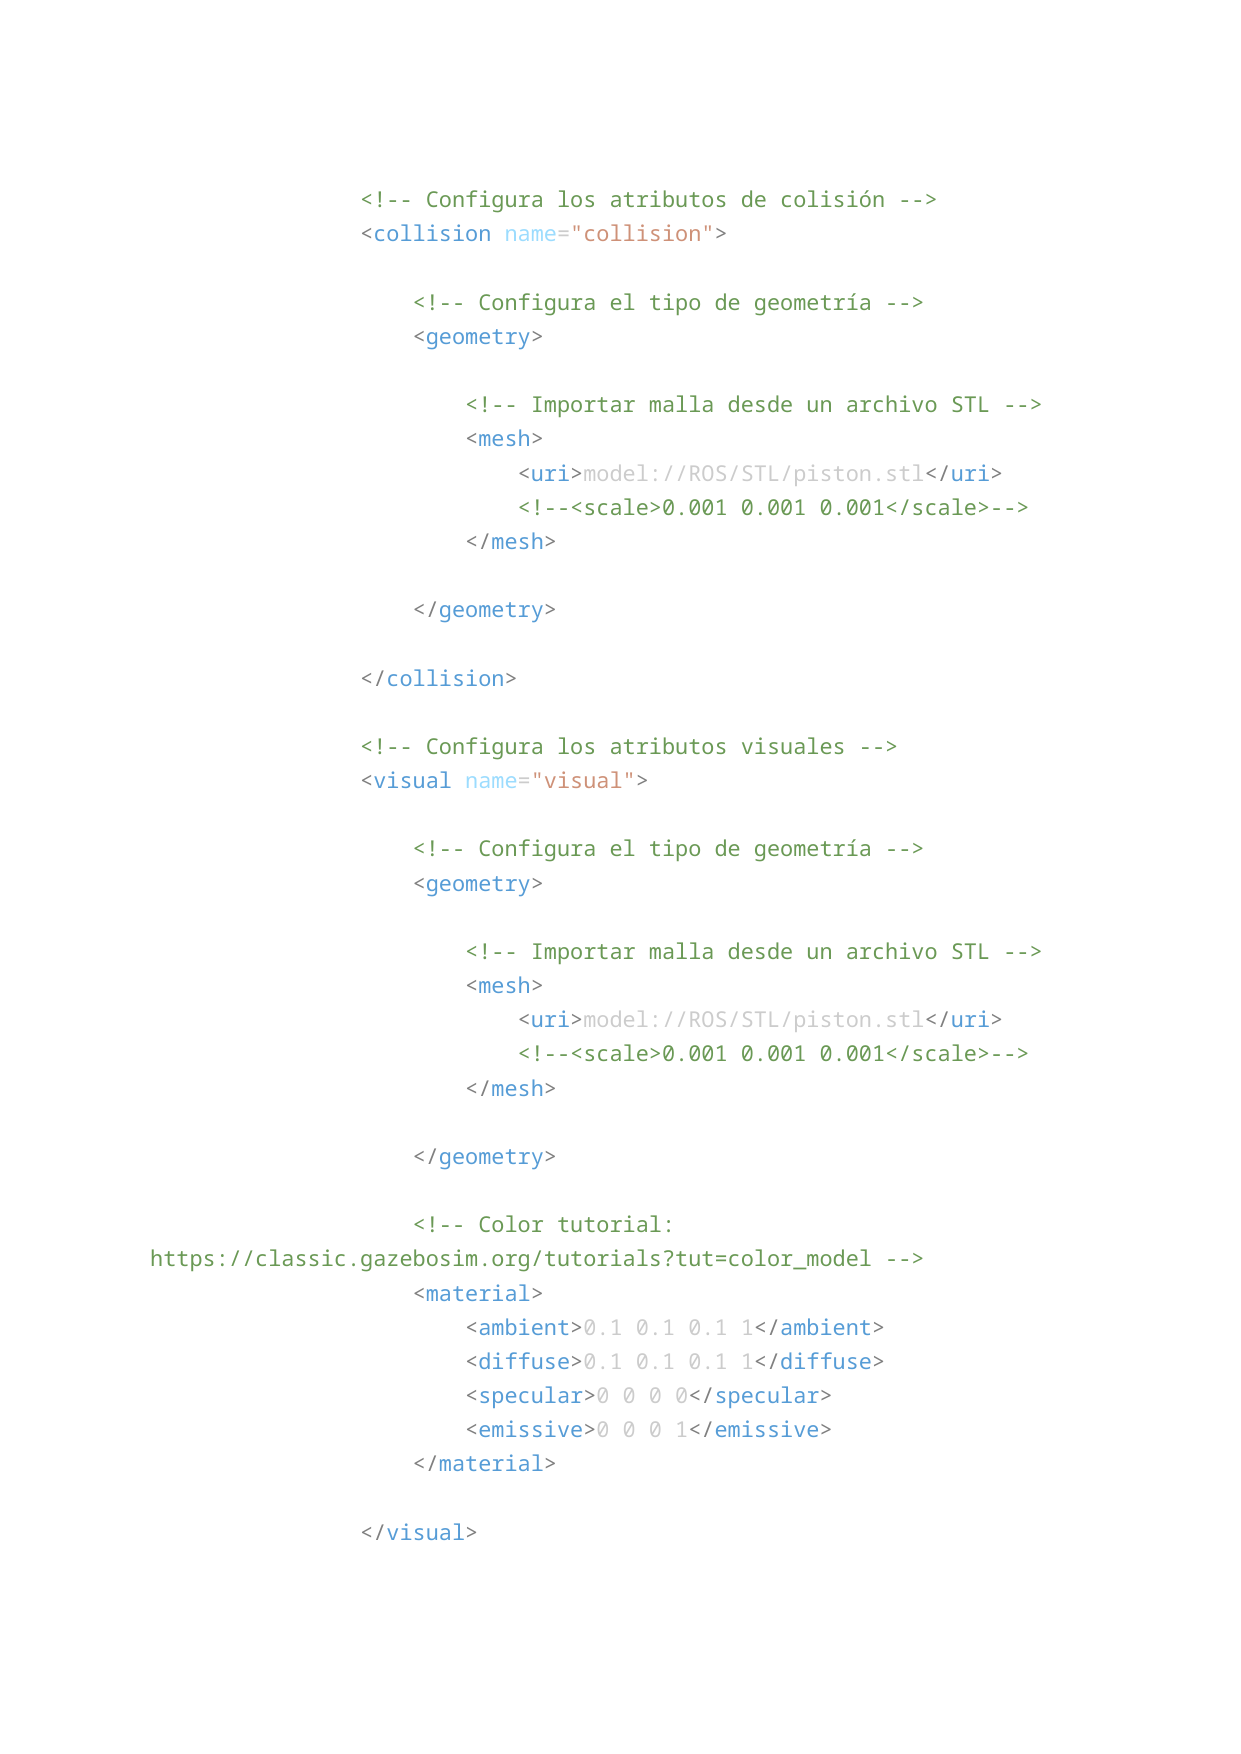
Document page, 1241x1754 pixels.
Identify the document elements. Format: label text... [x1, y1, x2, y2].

text <geometry> [150, 321, 1090, 351]
text </geometry> [150, 594, 1090, 624]
text <diffuse>0.1 0.1 0.1 1</diffuse> [150, 1346, 1090, 1376]
text </mesh> [150, 1072, 1090, 1102]
text <!--<scale>0.001 0.001 0.001</scale>--> [150, 492, 1090, 521]
text <!-- Configura el tipo de geometría --> [150, 287, 1090, 316]
text <emissive>0 0 0 1</emissive> [150, 1414, 1090, 1444]
text <geometry> [150, 867, 1090, 897]
text <!-- Color tutorial: https://classic.gazebosim.org/tutorials?tut=color_model --> [150, 1209, 1090, 1273]
text </collision> [150, 662, 1090, 692]
text <!-- Importar malla desde un archivo STL --> [150, 936, 1090, 966]
text <!-- Configura los atributos de colisión --> [150, 184, 1090, 214]
text <uri>model://ROS/STL/piston.stl</uri> [150, 457, 1090, 487]
text </geometry> [150, 1141, 1090, 1171]
text </material> [150, 1448, 1090, 1478]
text <mesh> [150, 970, 1090, 1000]
text </mesh> [150, 526, 1090, 556]
text <!-- Configura los atributos visuales --> [150, 731, 1090, 761]
text <!--<scale>0.001 0.001 0.001</scale>--> [150, 1038, 1090, 1068]
text <!-- Importar malla desde un archivo STL --> [150, 389, 1090, 419]
text <collision name="collision"> [150, 218, 1090, 248]
text </visual> [150, 1517, 1090, 1546]
text <ambient>0.1 0.1 0.1 1</ambient> [150, 1312, 1090, 1341]
text <mesh> [150, 423, 1090, 453]
text <specular>0 0 0 0</specular> [150, 1380, 1090, 1410]
text <!-- Configura el tipo de geometría --> [150, 833, 1090, 863]
text <visual name="visual"> [150, 765, 1090, 795]
text <uri>model://ROS/STL/piston.stl</uri> [150, 1004, 1090, 1034]
text <material> [150, 1277, 1090, 1307]
